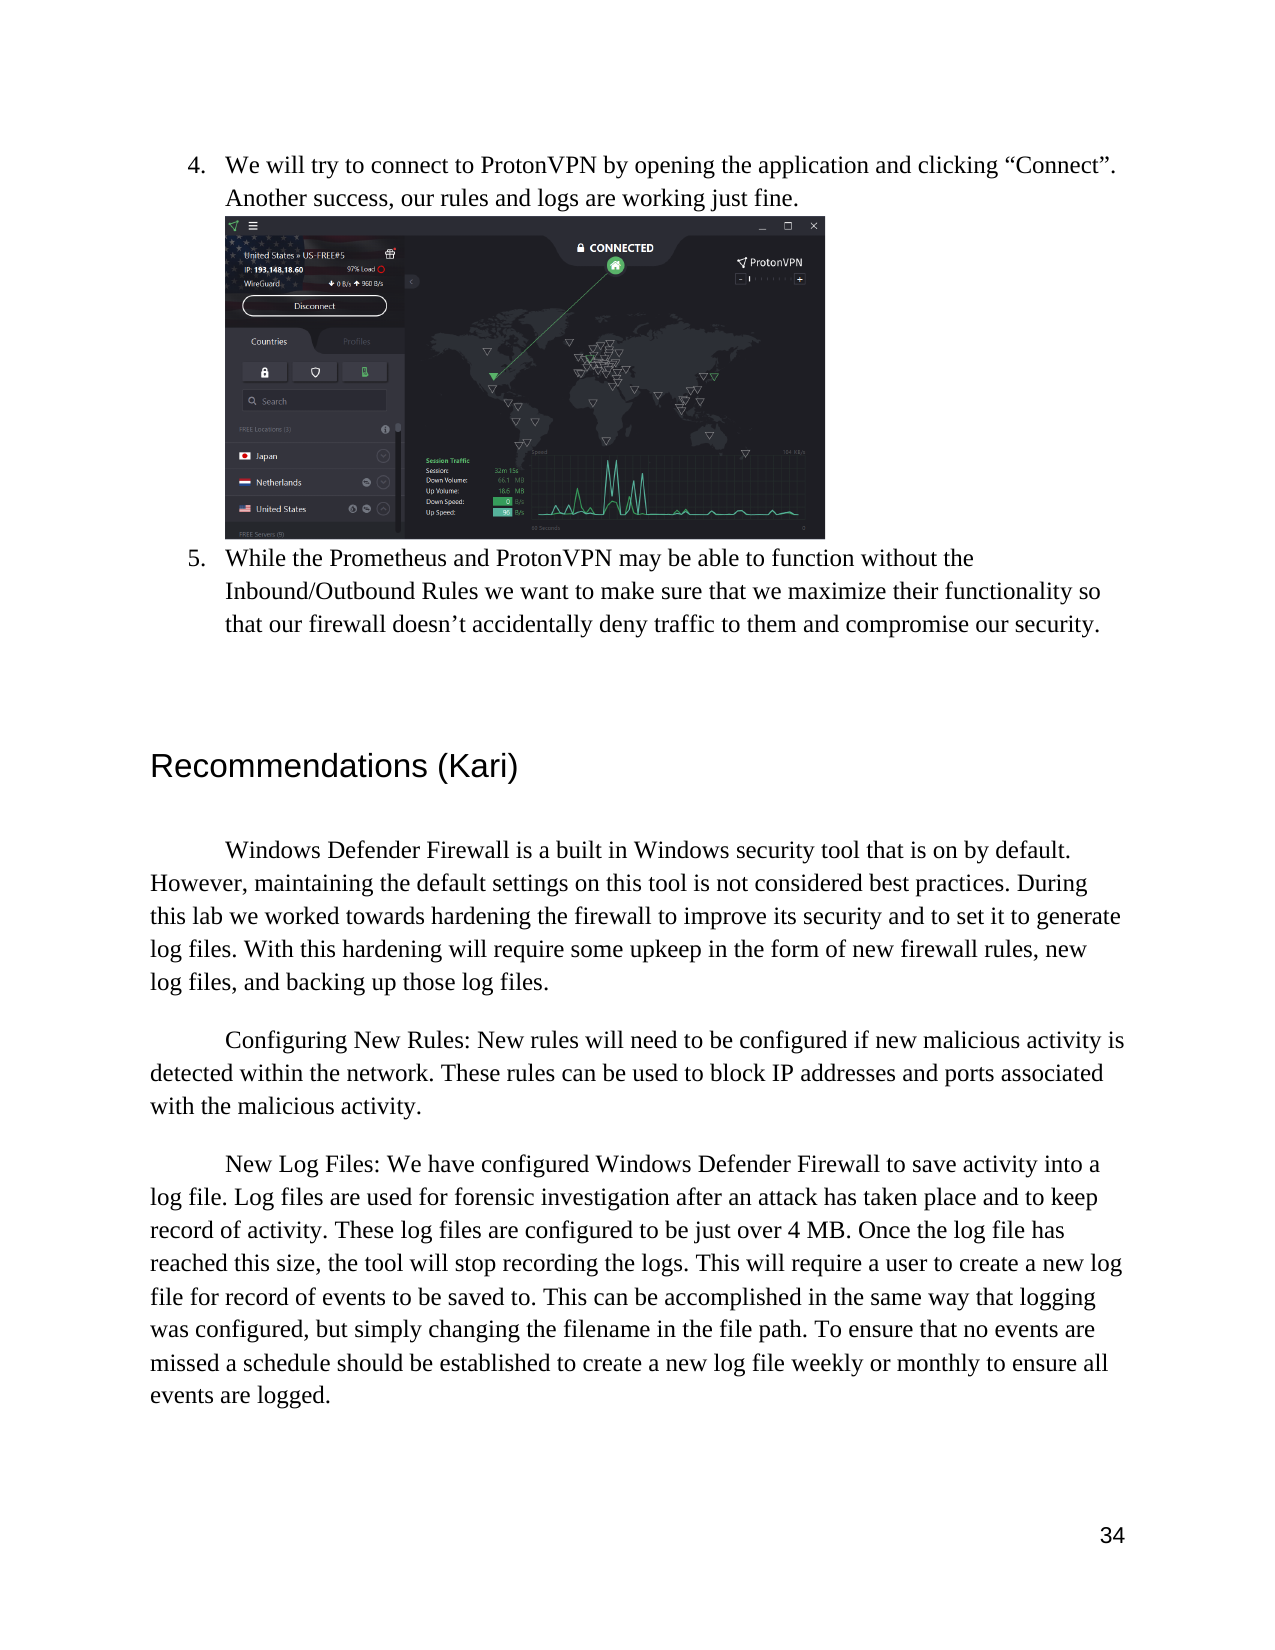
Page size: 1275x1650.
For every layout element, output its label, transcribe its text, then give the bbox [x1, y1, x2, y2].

picture [225, 216, 826, 540]
text New Log Files: We have configured Windows Defender Firewall to save activity into a log file. Log files are used for forensic investigation after an attack has taken place and to keep record of activity. These log files are configured to be just over 4 MB. Once the log file has reached this size, the tool will stop recording the logs. This will require a user to create a new log file for record of events to be saved to. This can be accomplished in the same way that logging was configured, but simply changing the filename in the file path. To ensure that no events are missed a schedule should be established to create a new log file weekly or monthly to ensure all events are logged. [150, 1149, 1125, 1409]
text Configuring New Rules: New rules will need to be configured if new malicious activity is detected within the network. These rules can be used to block IP addresses and ports associated with the malicious activity. [150, 1025, 1125, 1120]
text Windows Defender Firewall is a built in Windows security tool that is on by default. However, maintaining the default settings on this tool is not considered best practices. During this lab we worked towards hardening the firewall to improve its security and to set it to generate log files. With this hardening will require some upkeep in the form of new firewall rules, new log files, and backing up those log files. [150, 835, 1125, 996]
list We will try to connect to ProtonVPN by opening the application and clicking “Connect”. Another success, our rules and logs are working just fine. [187, 150, 1125, 212]
subtitle Recommendations (Kari) [150, 746, 1125, 784]
list While the Prometheus and ProtonVPN may be able to function without the Inbound/Outbound Rules we want to make sure that we maximize their functionality so that our firewall doesn’t accidentally deny traffic to them and compromise our security. [187, 543, 1125, 638]
